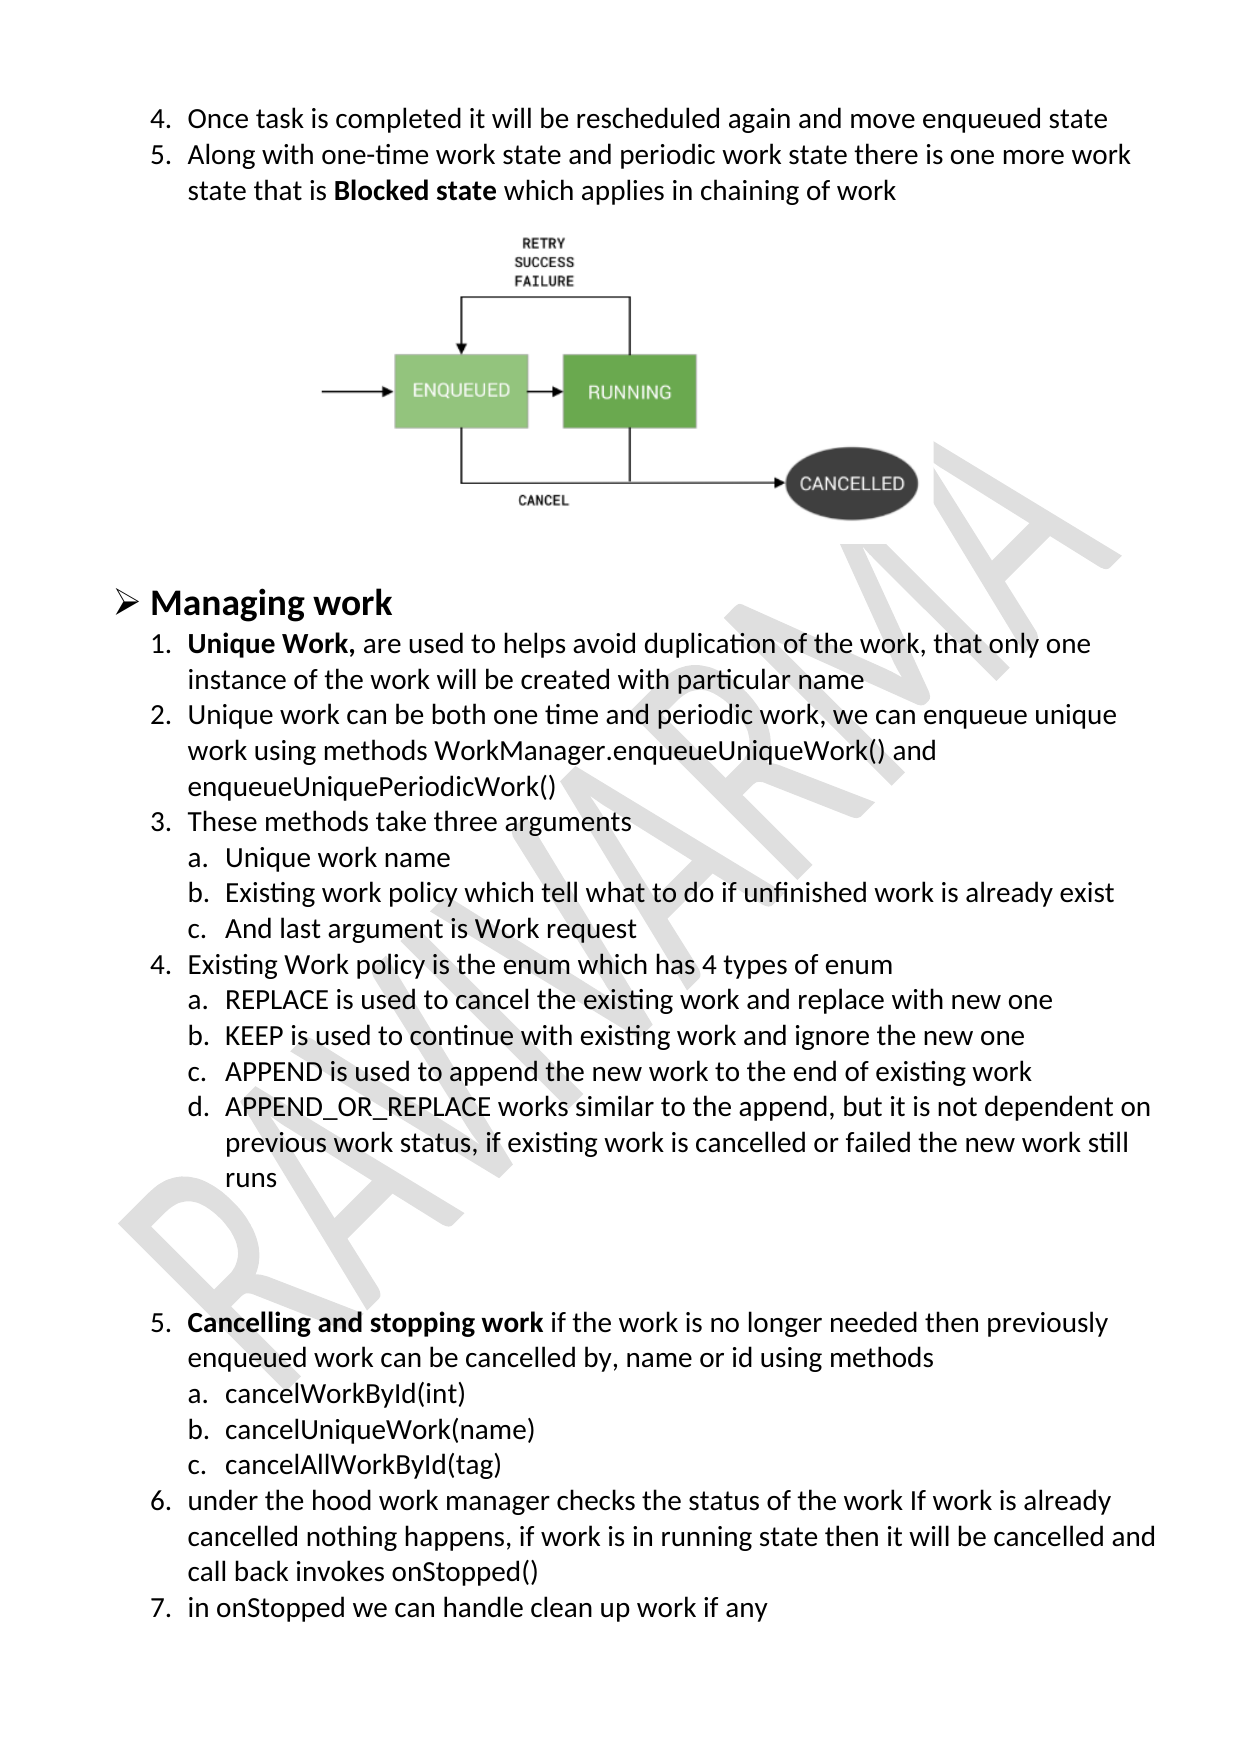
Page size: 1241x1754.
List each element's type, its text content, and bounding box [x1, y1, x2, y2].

list Managing work [112, 579, 1165, 625]
list Along with one-time work state and periodic work state there is one more work state that is Blocked state which applies in chaining of work [150, 136, 1165, 207]
list Cancelling and stopping work if the work is no longer needed then previously enqueued work can be cancelled by, name or id using methods [150, 1304, 1165, 1375]
list under the hood work manager checks the status of the work If work is already cancelled nothing happens, if work is in running state then it will be cancelled and call back invokes onStopped() [150, 1482, 1165, 1589]
list Once task is completed it will be rescheduled again and move enqueued state [150, 101, 1165, 136]
list Unique work can be both one time and periodic work, we can enqueue unique work using methods WorkManager.enqueueUniqueWork() and enqueueUniquePeriodicWork() [150, 696, 1165, 803]
list And last argument is Work request [187, 910, 1165, 946]
list APPEND is used to append the new work to the end of existing work [187, 1053, 1165, 1088]
list cancelUniqueWork(name) [187, 1411, 1165, 1446]
list Existing Work policy is the enum which has 4 types of enum [150, 946, 1165, 981]
list in onStopped we can handle clean up work if any [150, 1589, 1165, 1624]
list REPLACE is used to cancel the existing work and replace with new one [187, 981, 1165, 1017]
list Existing work policy which tell what to do if unfinished work is already exist [187, 874, 1165, 910]
list KEEP is used to continue with existing work and ignore the new one [187, 1017, 1165, 1053]
list cancelWorkById(int) [187, 1375, 1165, 1411]
list cancelAllWorkById(tag) [187, 1446, 1165, 1482]
picture [306, 223, 934, 544]
list APPEND_OR_REPLACE works similar to the append, but it is not dependent on previous work status, if existing work is cancelled or failed the new work still runs [187, 1088, 1165, 1195]
list These methods take three arguments [150, 803, 1165, 839]
list Unique Work, are used to helps avoid duplication of the work, that only one instance of the work will be created with particular name [150, 625, 1165, 696]
list Unique work name [187, 839, 1165, 874]
